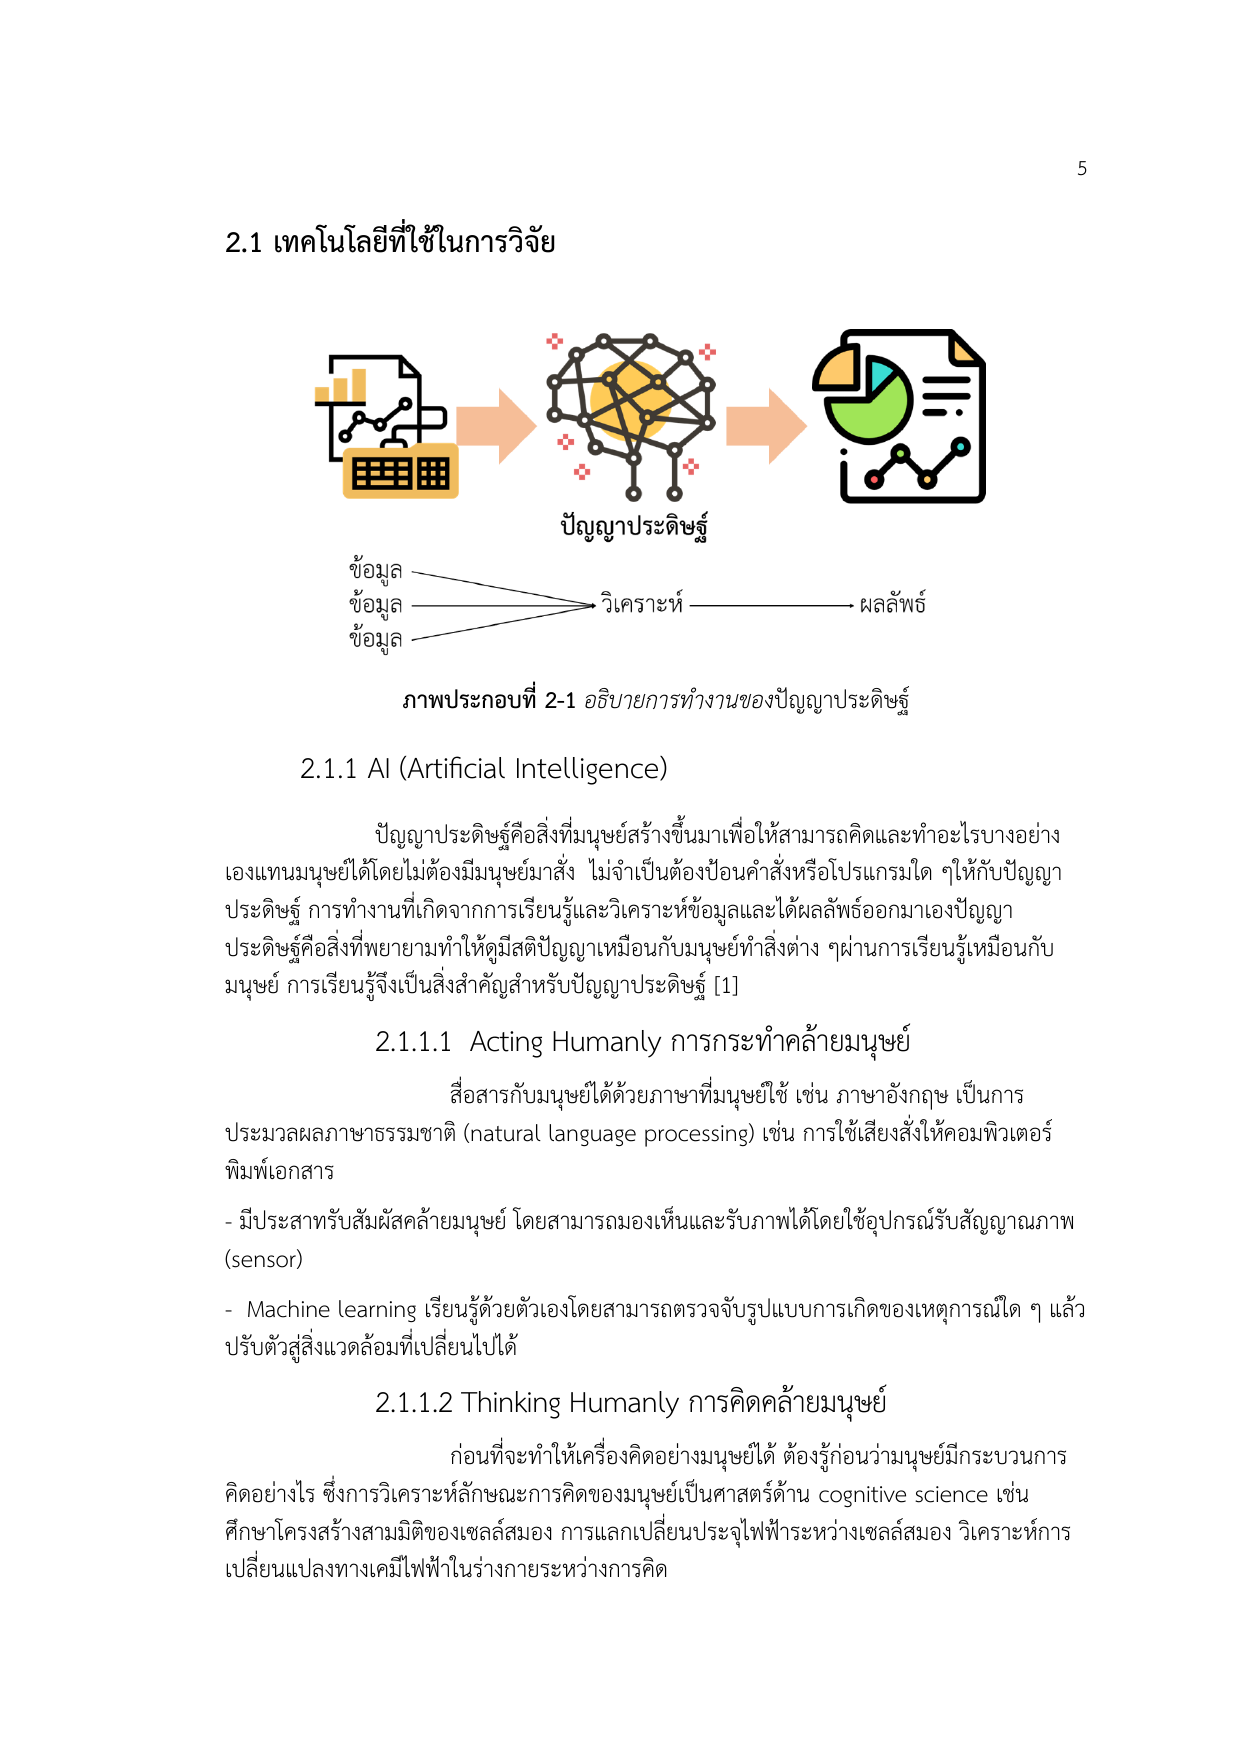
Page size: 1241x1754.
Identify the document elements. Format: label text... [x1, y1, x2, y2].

text สื่อสารกับมนุษย์ได้ด้วยภาษาที่มนุษย์ใช้ เช่น ภาษาอังกฤษ เป็นการประมวลผลภาษาธรรมชาติ (natural language processing) เช่น การใช้เสียงสั่งให้คอมพิวเตอร์พิมพ์เอกสาร [225, 1074, 1087, 1187]
text ปัญญาประดิษฐ์คือสิ่งที่มนุษย์สร้างขึ้นมาเพื่อให้สามารถคิดและทำอะไรบางอย่างเองแทนมนุษย์ได้โดยไม่ต้องมีมนุษย์มาสั่ง ไม่จำเป็นต้องป้อนคำสั่งหรือโปรแกรมใด ๆให้กับปัญญาประดิษฐ์ การทำงานที่เกิดจากการเรียนรู้และวิเคราะห์ข้อมูลและได้ผลลัพธ์ออกมาเองปัญญาประดิษฐ์คือสิ่งที่พยายามทำให้ดูมีสติปัญญาเหมือนกับมนุษย์ทำสิ่งต่าง ๆผ่านการเรียนรู้เหมือนกับมนุษย์ การเรียนรู้จึงเป็นสิ่งสำคัญสำหรับปัญญาประดิษฐ์ [1] [225, 814, 1087, 1002]
subtitle 2.1 เทคโนโลยีที่ใช้ในการวิจัย [225, 216, 1087, 263]
subtitle 2.1.1 AI (Artificial Intelligence) [225, 742, 1087, 789]
text ก่อนที่จะทำให้เครื่องคิดอย่างมนุษย์ได้ ต้องรู้ก่อนว่ามนุษย์มีกระบวนการคิดอย่างไร ซึ่งการวิเคราะห์ลักษณะการคิดของมนุษย์เป็นศาสตร์ด้าน cognitive science เช่น ศึกษาโครงสร้างสามมิติของเซลล์สมอง การแลกเปลี่ยนประจุไฟฟ้าระหว่างเซลล์สมอง วิเคราะห์การเปลี่ยนแปลงทางเคมีไฟฟ้าในร่างกายระหว่างการคิด [225, 1435, 1087, 1586]
text - Machine learning เรียนรู้ด้วยตัวเองโดยสามารถตรวจจับรูปแบบการเกิดของเหตุการณ์ใด ๆ แล้วปรับตัวสู่สิ่งแวดล้อมที่เปลี่ยนไปได้ [225, 1288, 1087, 1363]
text - มีประสาทรับสัมผัสคล้ายมนุษย์ โดยสามารถมองเห็นและรับภาพได้โดยใช้อุปกรณ์รับสัญญาณภาพ (sensor) [225, 1200, 1087, 1275]
text ภาพประกอบที่ 2-1 อธิบายการทำงานของปัญญาประดิษฐ์ [225, 679, 1087, 717]
picture [308, 275, 1004, 667]
subtitle 2.1.1.1 Acting Humanly การกระทำคล้ายมนุษย์ [375, 1015, 1087, 1062]
subtitle 2.1.1.2 Thinking Humanly การคิดคล้ายมนุษย์ [375, 1376, 1087, 1423]
